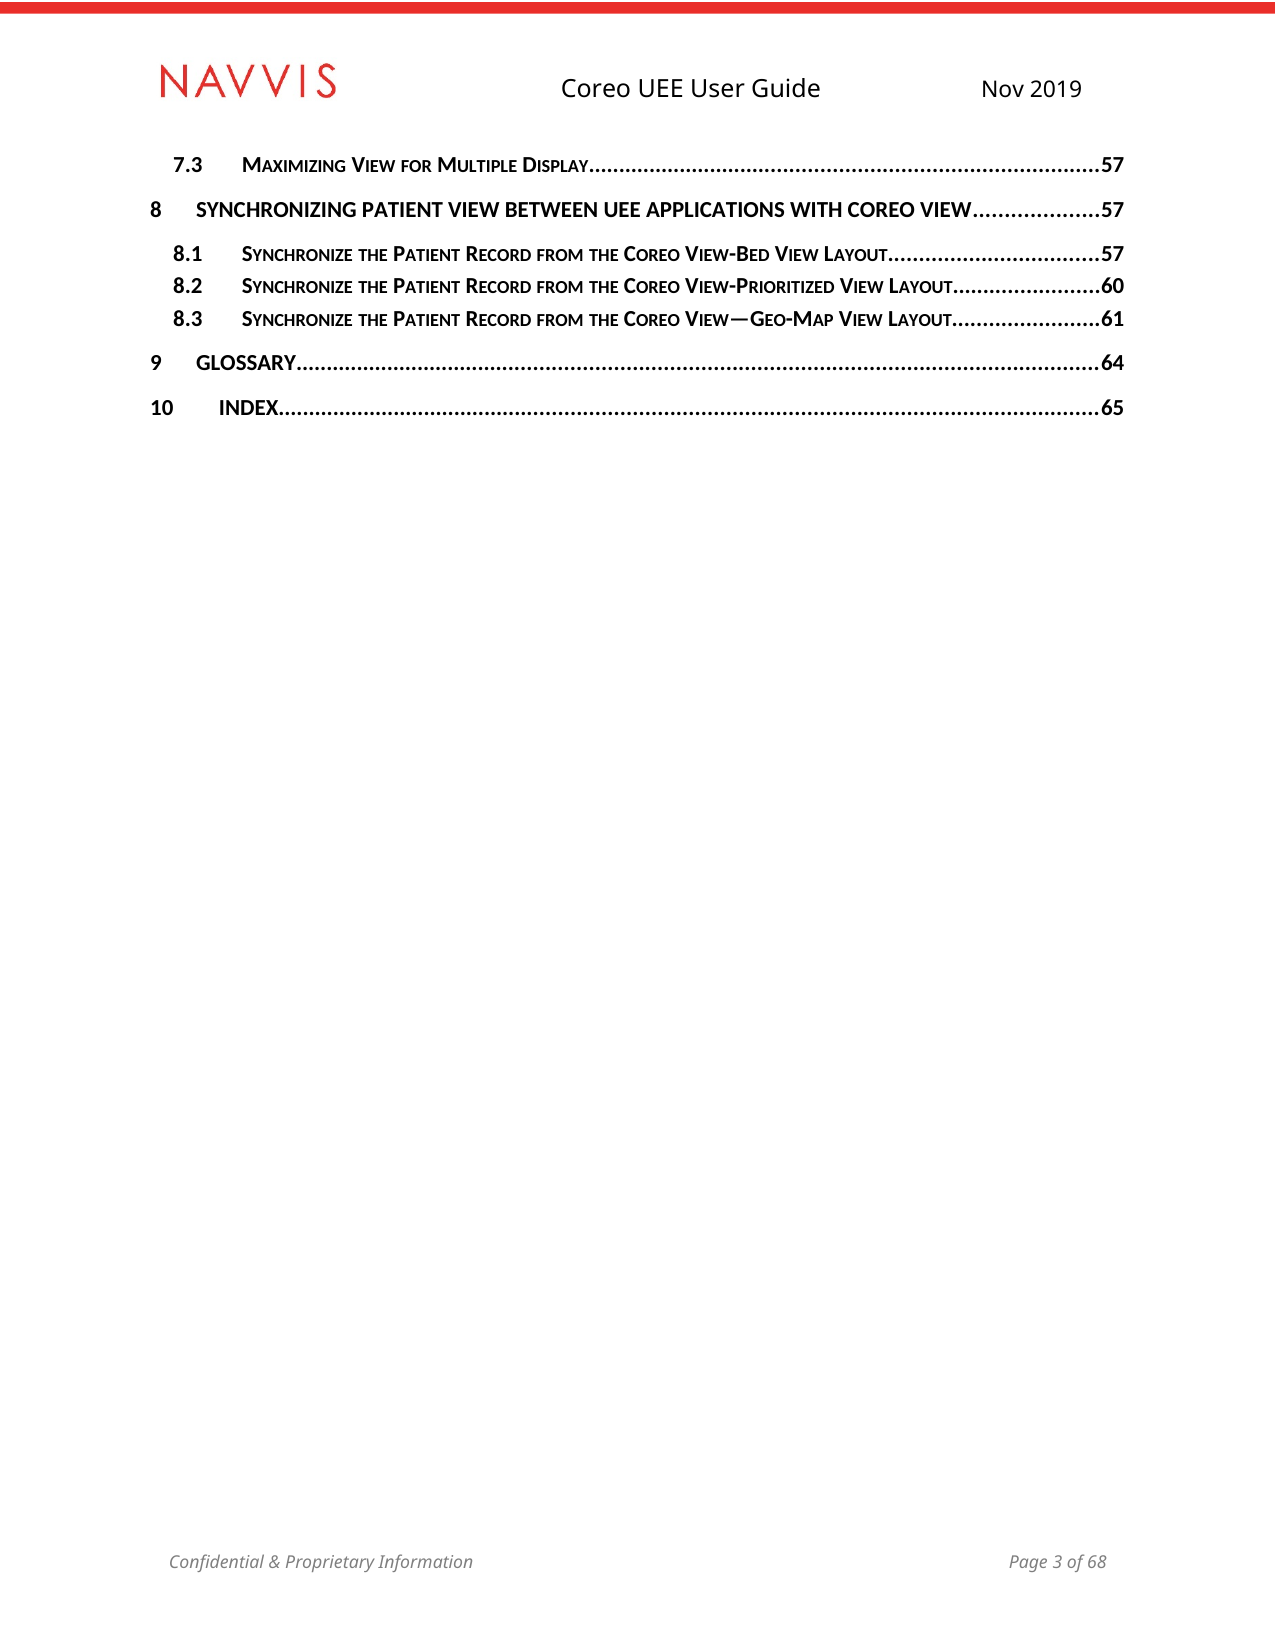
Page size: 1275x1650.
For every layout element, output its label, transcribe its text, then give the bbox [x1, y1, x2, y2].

text 7.3 Maximizing View for Multiple Display 57 [173, 150, 1125, 178]
text 9 Glossary 64 [150, 348, 1125, 376]
text 8.2 Synchronize the Patient Record from the Coreo View-Prioritized View Layout 60 [173, 272, 1125, 299]
picture [150, 57, 346, 105]
text 8 Synchronizing Patient View between UEE Applications with Coreo View 57 [150, 195, 1125, 223]
text 8.3 Synchronize the Patient Record from the Coreo View—Geo-Map View Layout 61 [173, 304, 1125, 332]
text 8.1 Synchronize the Patient Record from the Coreo View-Bed View Layout 57 [173, 239, 1125, 267]
text 10 Index 65 [150, 393, 1125, 421]
